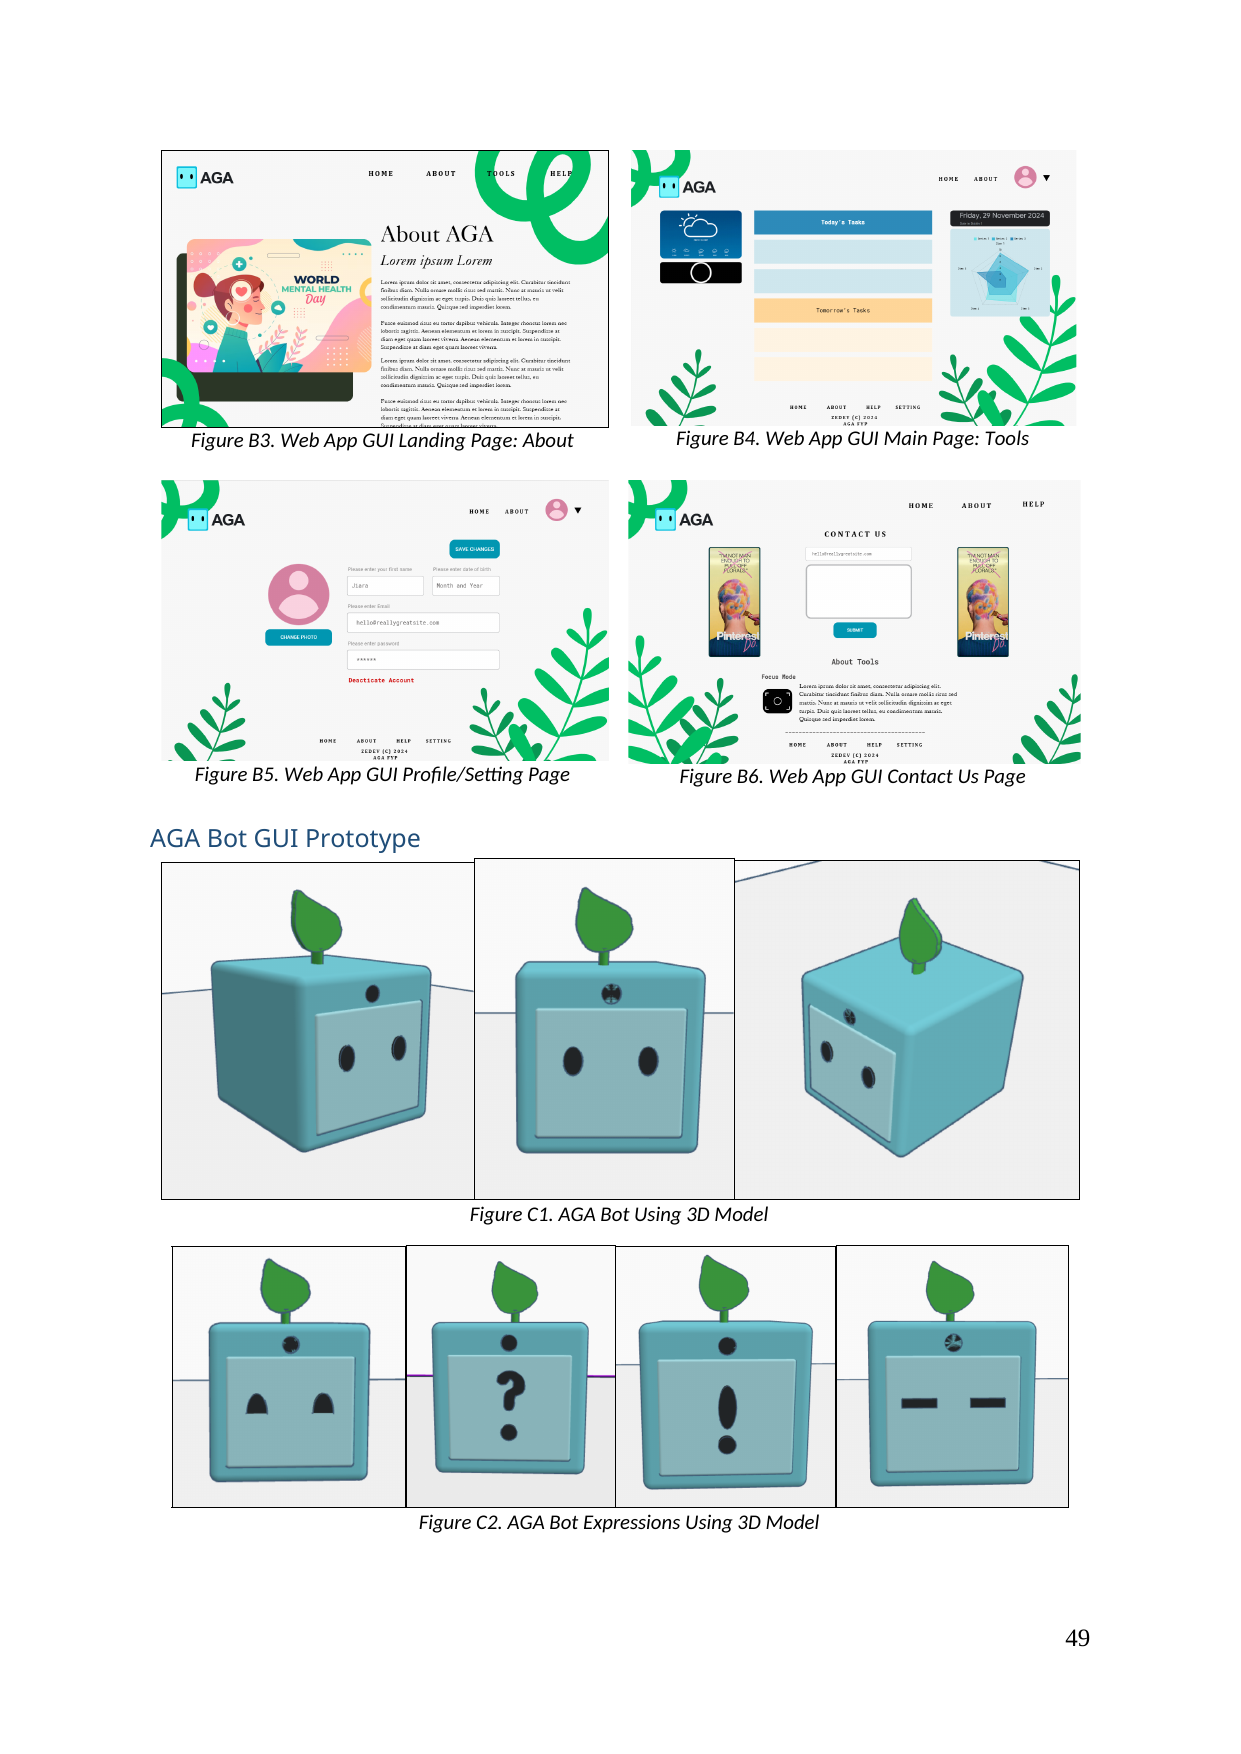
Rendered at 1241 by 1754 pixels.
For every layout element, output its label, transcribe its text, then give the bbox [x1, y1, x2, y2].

picture [616, 1247, 835, 1507]
picture [161, 480, 609, 761]
picture [162, 151, 608, 427]
table_cell Figure B6. Web App GUI Contact Us Page [617, 481, 1090, 817]
table_cell Figure B4. Web App GUI Main Page: Tools [617, 150, 1090, 481]
subtitle AGA Bot GUI Prototype [150, 821, 1090, 855]
table_cell Figure B5. Web App GUI Profile/Setting Page [150, 481, 617, 817]
picture [475, 859, 734, 1199]
picture [837, 1246, 1068, 1507]
picture [173, 1247, 405, 1507]
picture [735, 861, 1079, 1199]
picture [162, 863, 474, 1199]
table_cell Figure B3. Web App GUI Landing Page: About [150, 150, 617, 481]
picture [631, 150, 1077, 426]
picture [407, 1246, 615, 1507]
picture [628, 480, 1081, 764]
